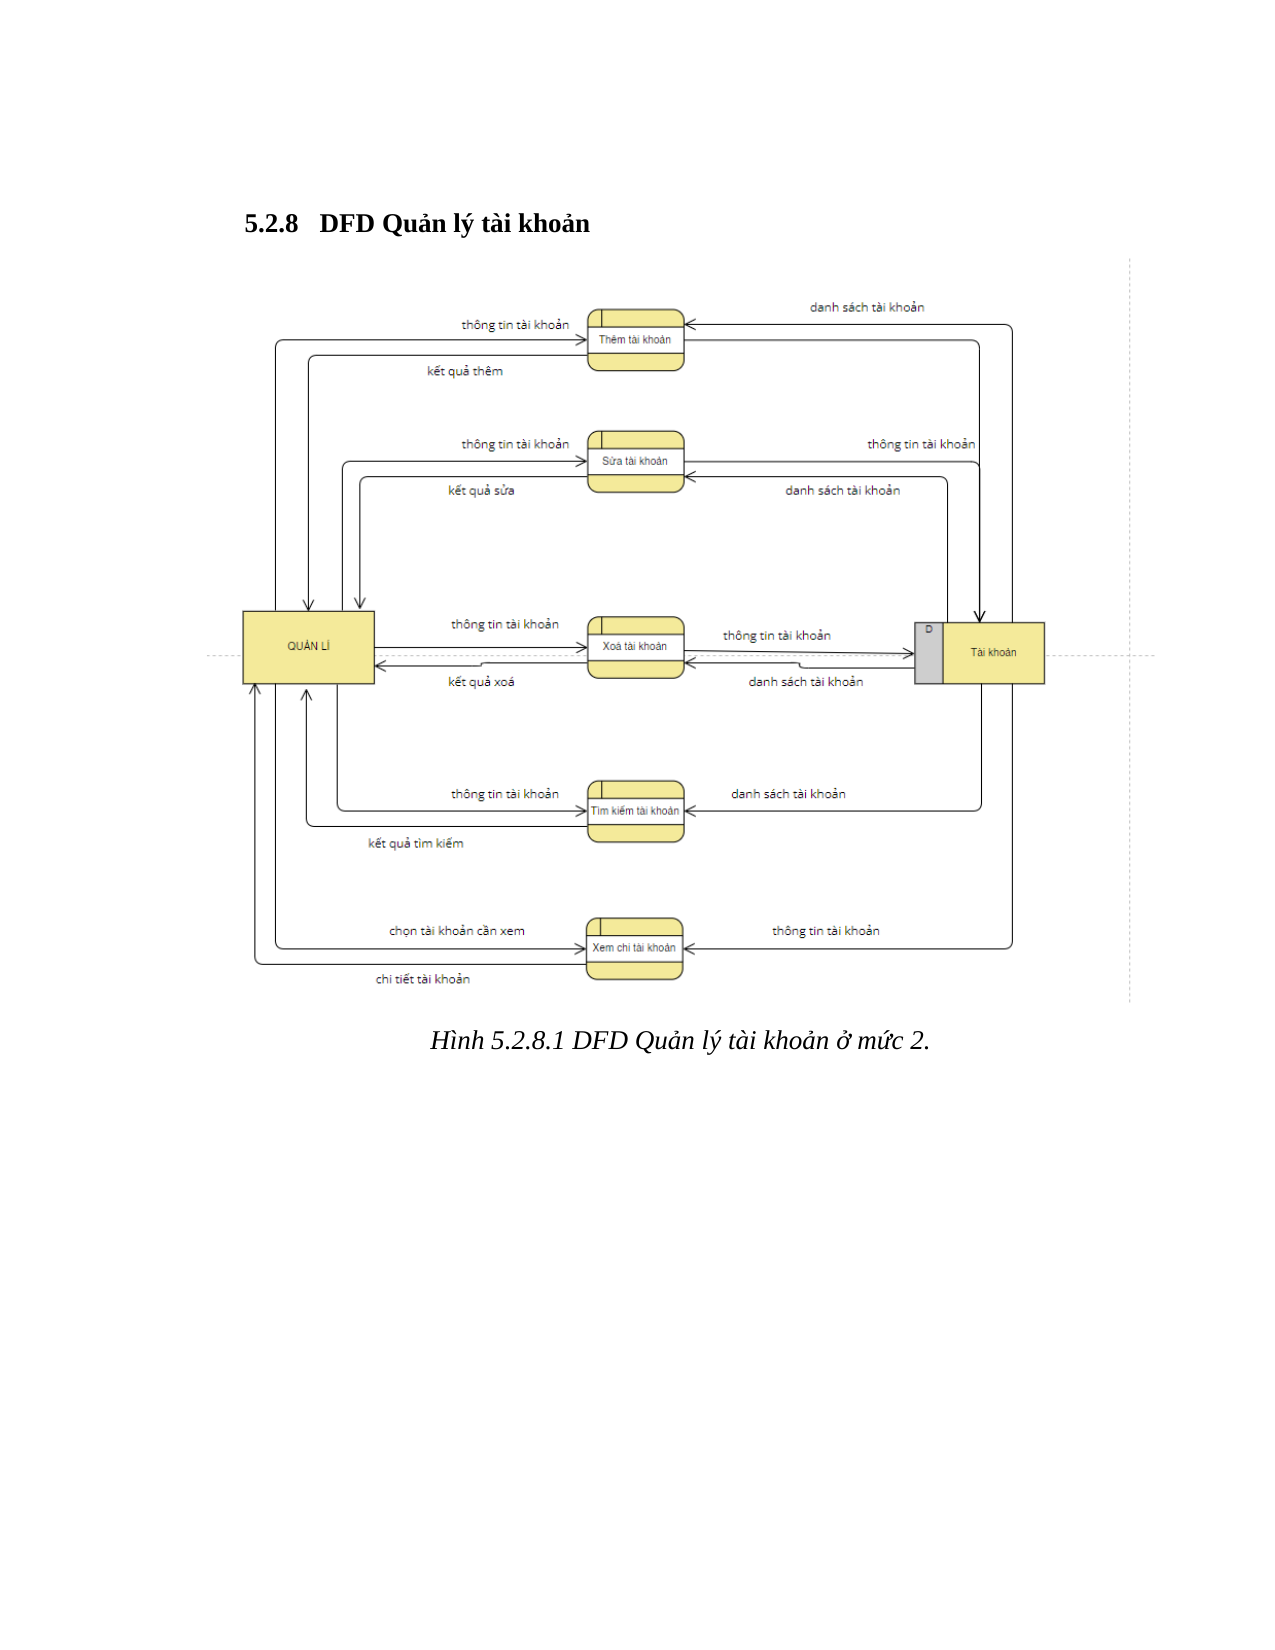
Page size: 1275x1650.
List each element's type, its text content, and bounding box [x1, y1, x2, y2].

picture [206, 257, 1157, 1005]
text Hình 5.2.8.1 DFD Quản lý tài khoản ở mức 2. [207, 1024, 1157, 1055]
list DFD Quản lý tài khoản [244, 207, 1157, 238]
